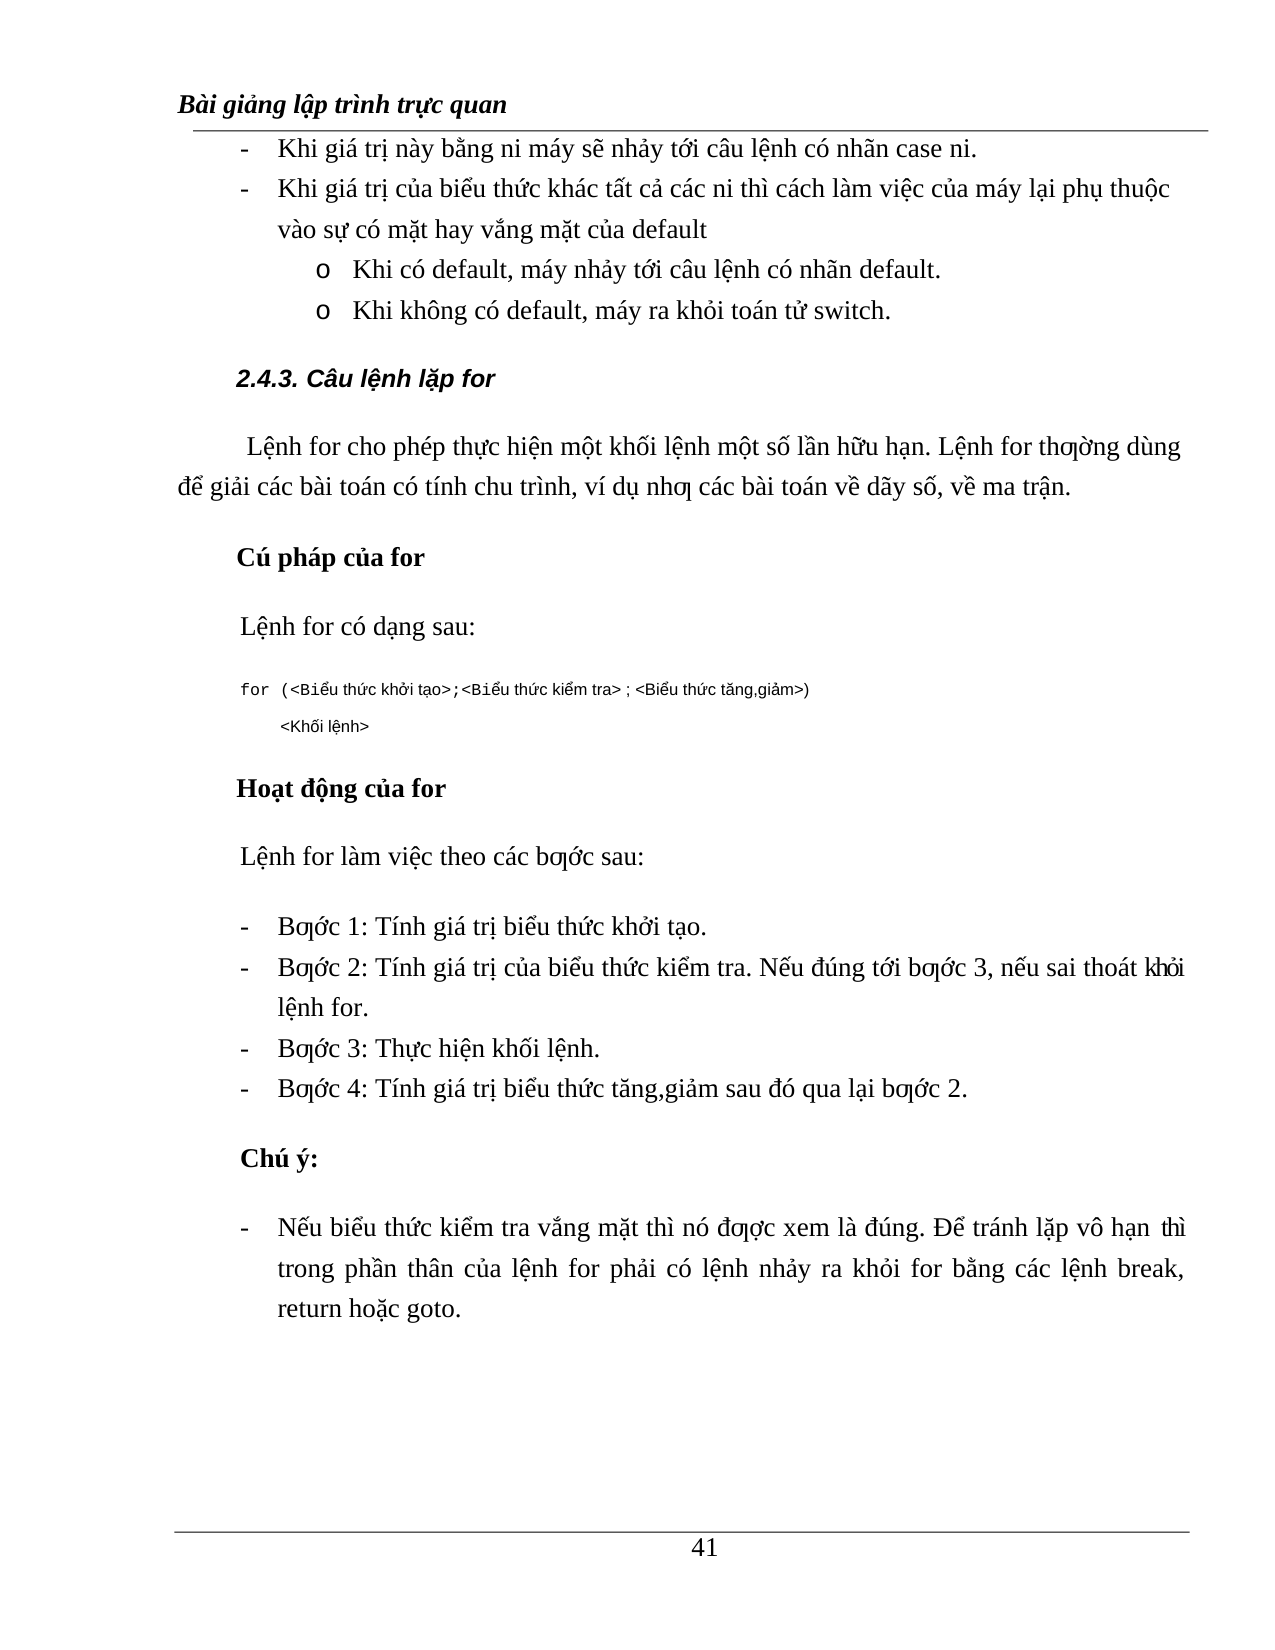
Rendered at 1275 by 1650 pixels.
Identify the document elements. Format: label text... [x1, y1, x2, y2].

text Lệnh for làm việc theo các bƣớc sau: [240, 841, 1239, 872]
subtitle Chú ý: [240, 1142, 1239, 1173]
list Bƣớc 3: Thực hiện khối lệnh. [240, 1032, 1239, 1063]
text Lệnh for cho phép thực hiện một khối lệnh một số lần hữu hạn. Lệnh for thƣờng dùng để giải các bài toán có tính chu trình, ví dụ nhƣ các bài toán về dãy số, về ma trận. [177, 430, 1197, 502]
list Khi giá trị này bằng ni máy sẽ nhảy tới câu lệnh có nhãn case ni. [240, 132, 1239, 163]
list Bƣớc 1: Tính giá trị biểu thức khởi tạo. [240, 910, 1239, 941]
list Nếu biểu thức kiểm tra vắng mặt thì nó đƣợc xem là đúng. Để tránh lặp vô hạn thì trong phần thân của lệnh for phải có lệnh nhảy ra khỏi for bằng các lệnh break, return hoặc goto. [240, 1211, 1186, 1323]
text <Khối lệnh> [280, 717, 1239, 736]
list Khi giá trị của biểu thức khác tất cả các ni thì cách làm việc của máy lại phụ thuộc vào sự có mặt hay vắng mặt của default [240, 172, 1186, 244]
text for (<Biểu thức khởi tạo>;<Biểu thức kiểm tra> ; <Biểu thức tăng,giảm>) [240, 680, 1239, 701]
list Bƣớc 2: Tính giá trị của biểu thức kiểm tra. Nếu đúng tới bƣớc 3, nếu sai thoát khỏi lệnh for. [240, 951, 1186, 1022]
list Khi có default, máy nhảy tới câu lệnh có nhãn default. [315, 253, 1239, 287]
text Lệnh for có dạng sau: [240, 610, 1239, 641]
list Khi không có default, máy ra khỏi toán tử switch. [315, 294, 1239, 327]
list Bƣớc 4: Tính giá trị biểu thức tăng,giảm sau đó qua lại bƣớc 2. [240, 1072, 1239, 1103]
subtitle Cú pháp của for [236, 541, 1239, 572]
subtitle Hoạt động của for [236, 772, 1239, 803]
list Câu lệnh lặp for [236, 364, 1239, 393]
